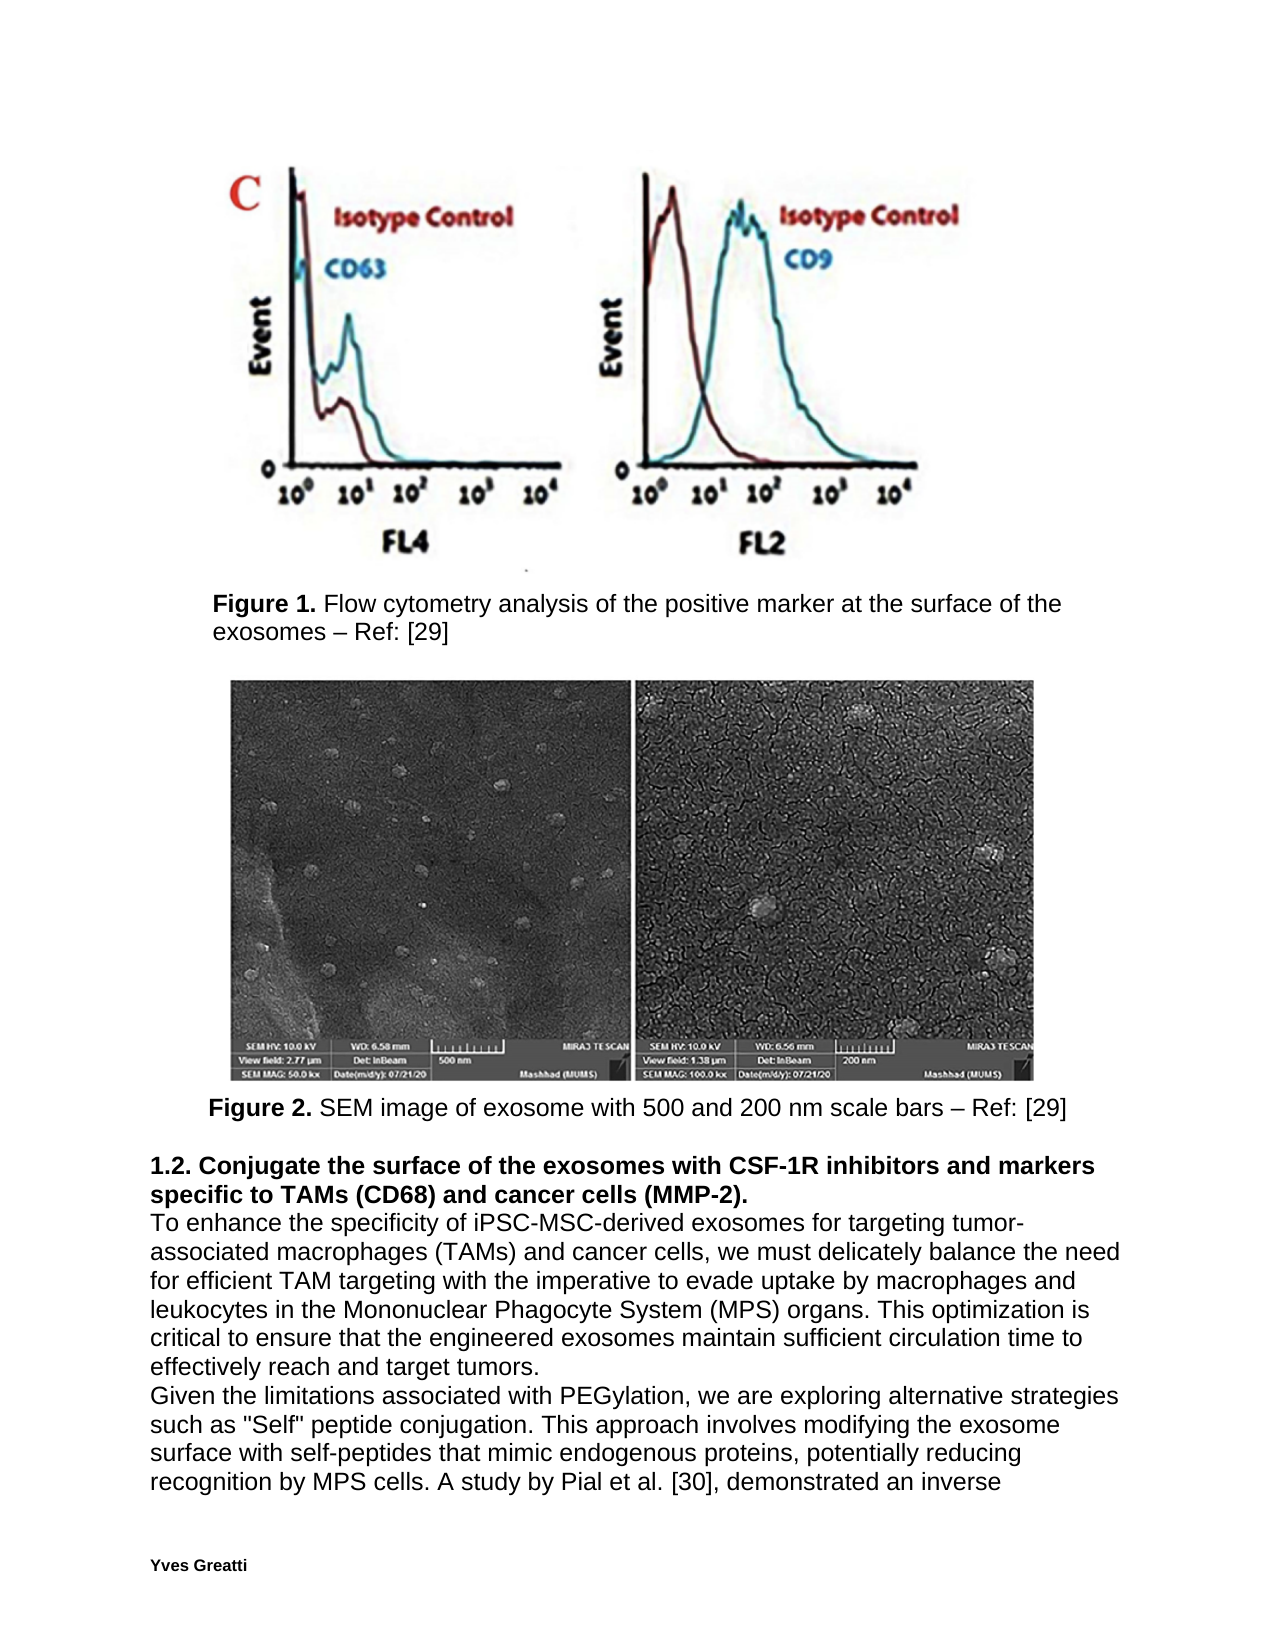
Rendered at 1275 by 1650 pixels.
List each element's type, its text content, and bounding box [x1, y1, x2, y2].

text 1.2. Conjugate the surface of the exosomes with CSF-1R inhibitors and markers specific to TAMs (CD68) and cancer cells (MMP-2). [150, 1151, 1125, 1208]
text exosomes – Ref: [150, 617, 1125, 646]
picture [211, 675, 1064, 1094]
text To enhance the specificity of iPSC-MSC-derived exosomes for targeting tumor-associated macrophages (TAMs) and cancer cells, we must delicately balance the need for efficient TAM targeting with the imperative to evade uptake by macrophages and leukocytes in the Mononuclear Phagocyte System (MPS) organs. This optimization is critical to ensure that the engineered exosomes maintain sufficient circulation time to effectively reach and target tumors. [150, 1208, 1125, 1381]
text Figure 2. SEM image of exosome with 500 and 200 nm scale bars – Ref: [150, 1093, 1125, 1122]
picture [206, 150, 1069, 589]
text Figure 1. Flow cytometry analysis of the positive marker at the surface of the [150, 589, 1125, 617]
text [150, 1381, 1125, 1496]
